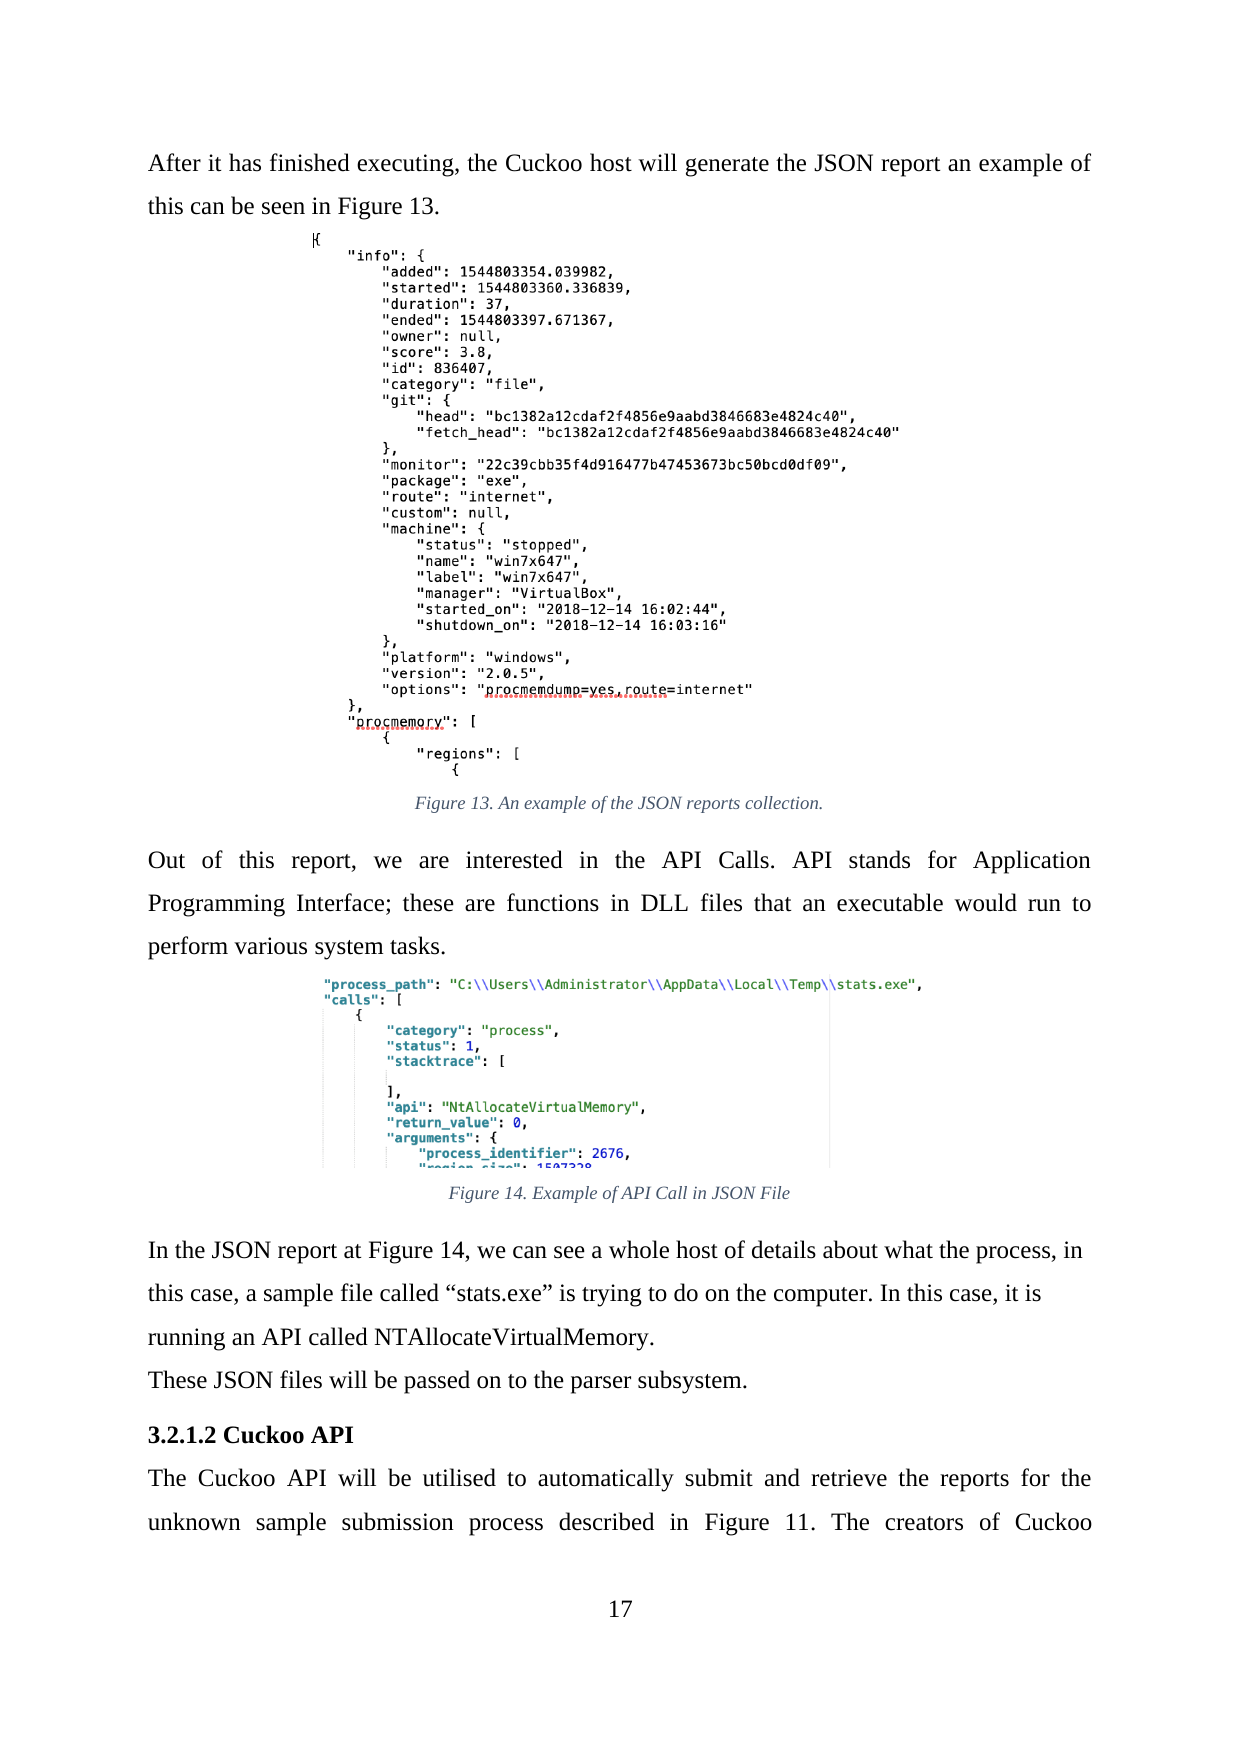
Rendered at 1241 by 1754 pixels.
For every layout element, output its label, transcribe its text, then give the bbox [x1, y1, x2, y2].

subtitle Cuckoo API [148, 1420, 1092, 1449]
text Out of this report, we are interested in the API Calls. API stands for Application Programming Interface; these are functions in DLL files that an executable would run to perform various system tasks. [148, 845, 1092, 960]
text Figure 13. An example of the JSON reports collection. [148, 792, 1092, 813]
text In the JSON report at Figure 14, we can see a whole host of details about what the process, in this case, a sample file called “stats.exe” is trying to do on the computer. In this case, it is running an API called NTAllocateVirtualMemory. [148, 1235, 1092, 1350]
text Figure 14. Example of API Call in JSON File [148, 1182, 1092, 1204]
picture [309, 233, 932, 778]
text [148, 1463, 1092, 1535]
picture [315, 974, 925, 1168]
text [148, 148, 1092, 219]
text These JSON files will be passed on to the parser subsystem. [148, 1365, 1092, 1393]
